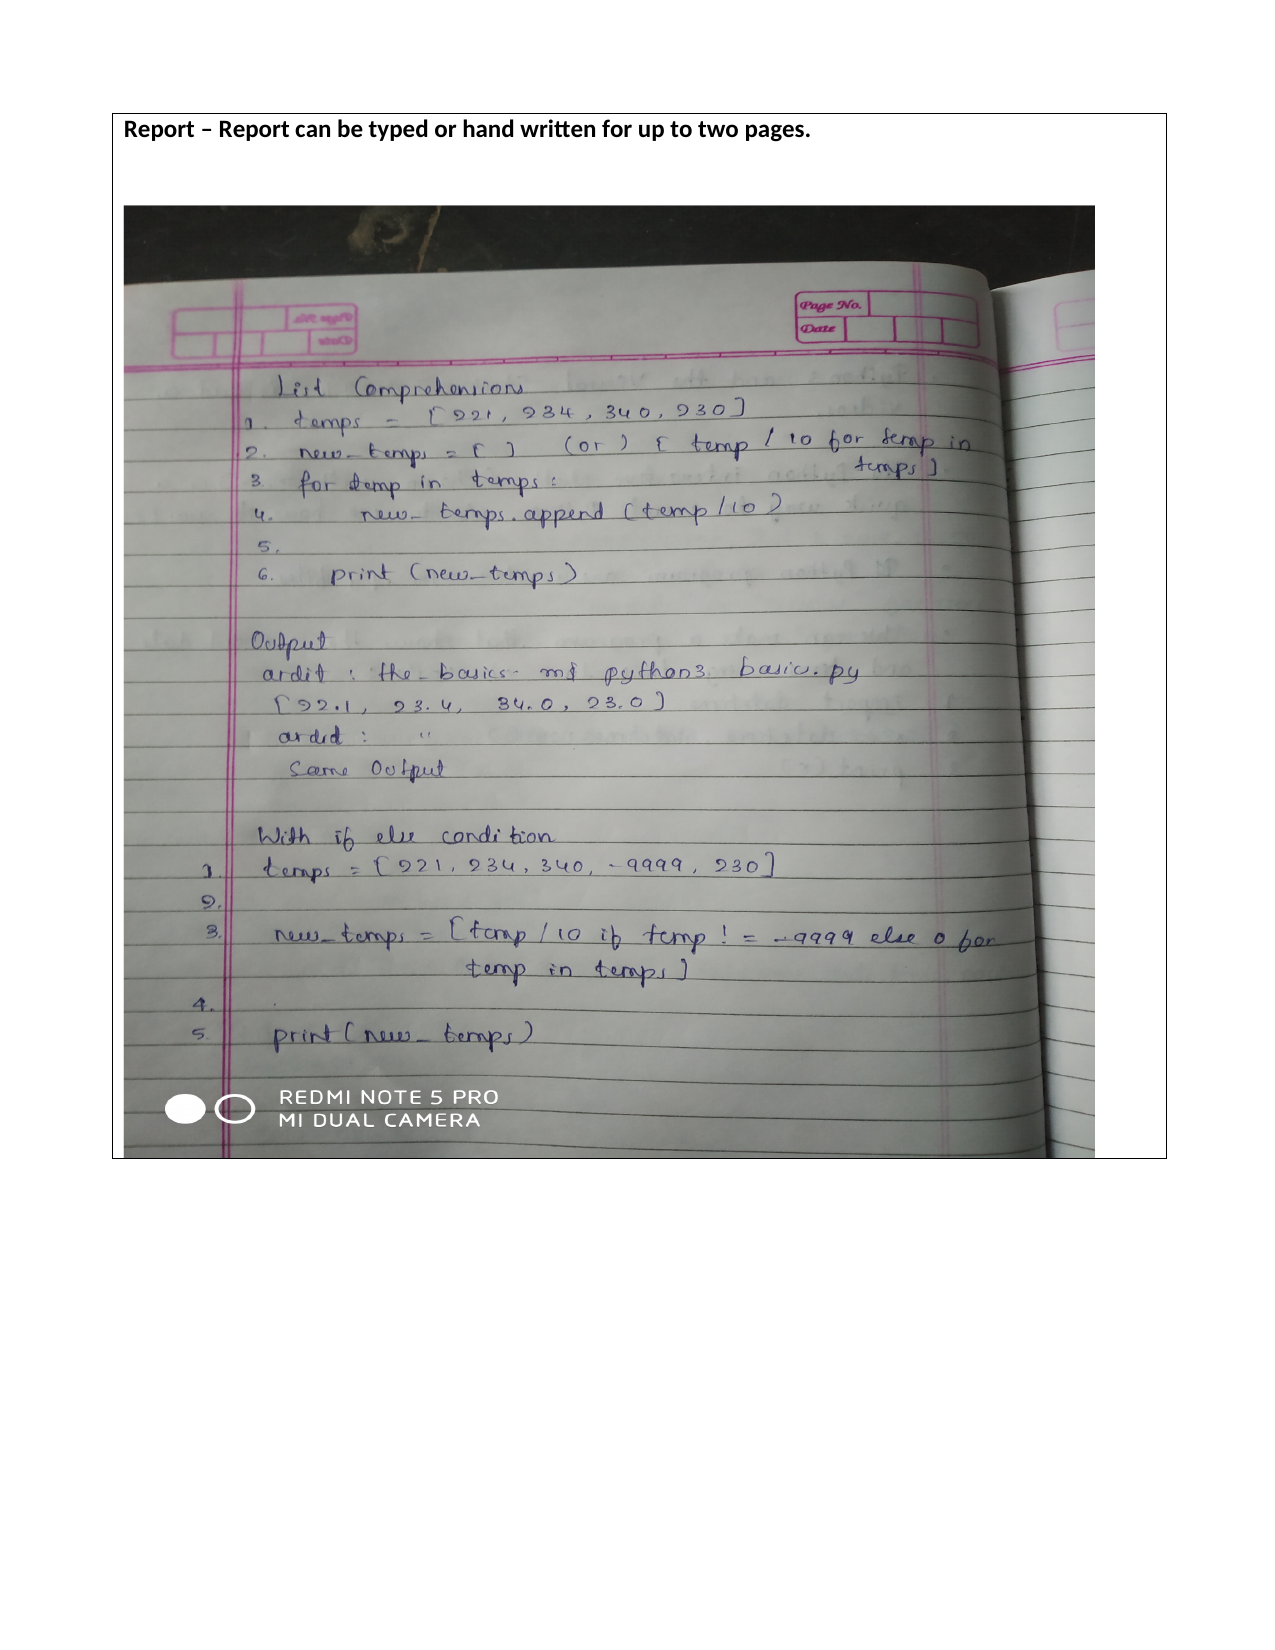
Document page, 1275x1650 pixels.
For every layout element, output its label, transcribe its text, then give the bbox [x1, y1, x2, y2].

picture [124, 206, 1095, 1158]
table_cell Report – Report can be typed or hand written for up to two pages. [113, 114, 1166, 1158]
